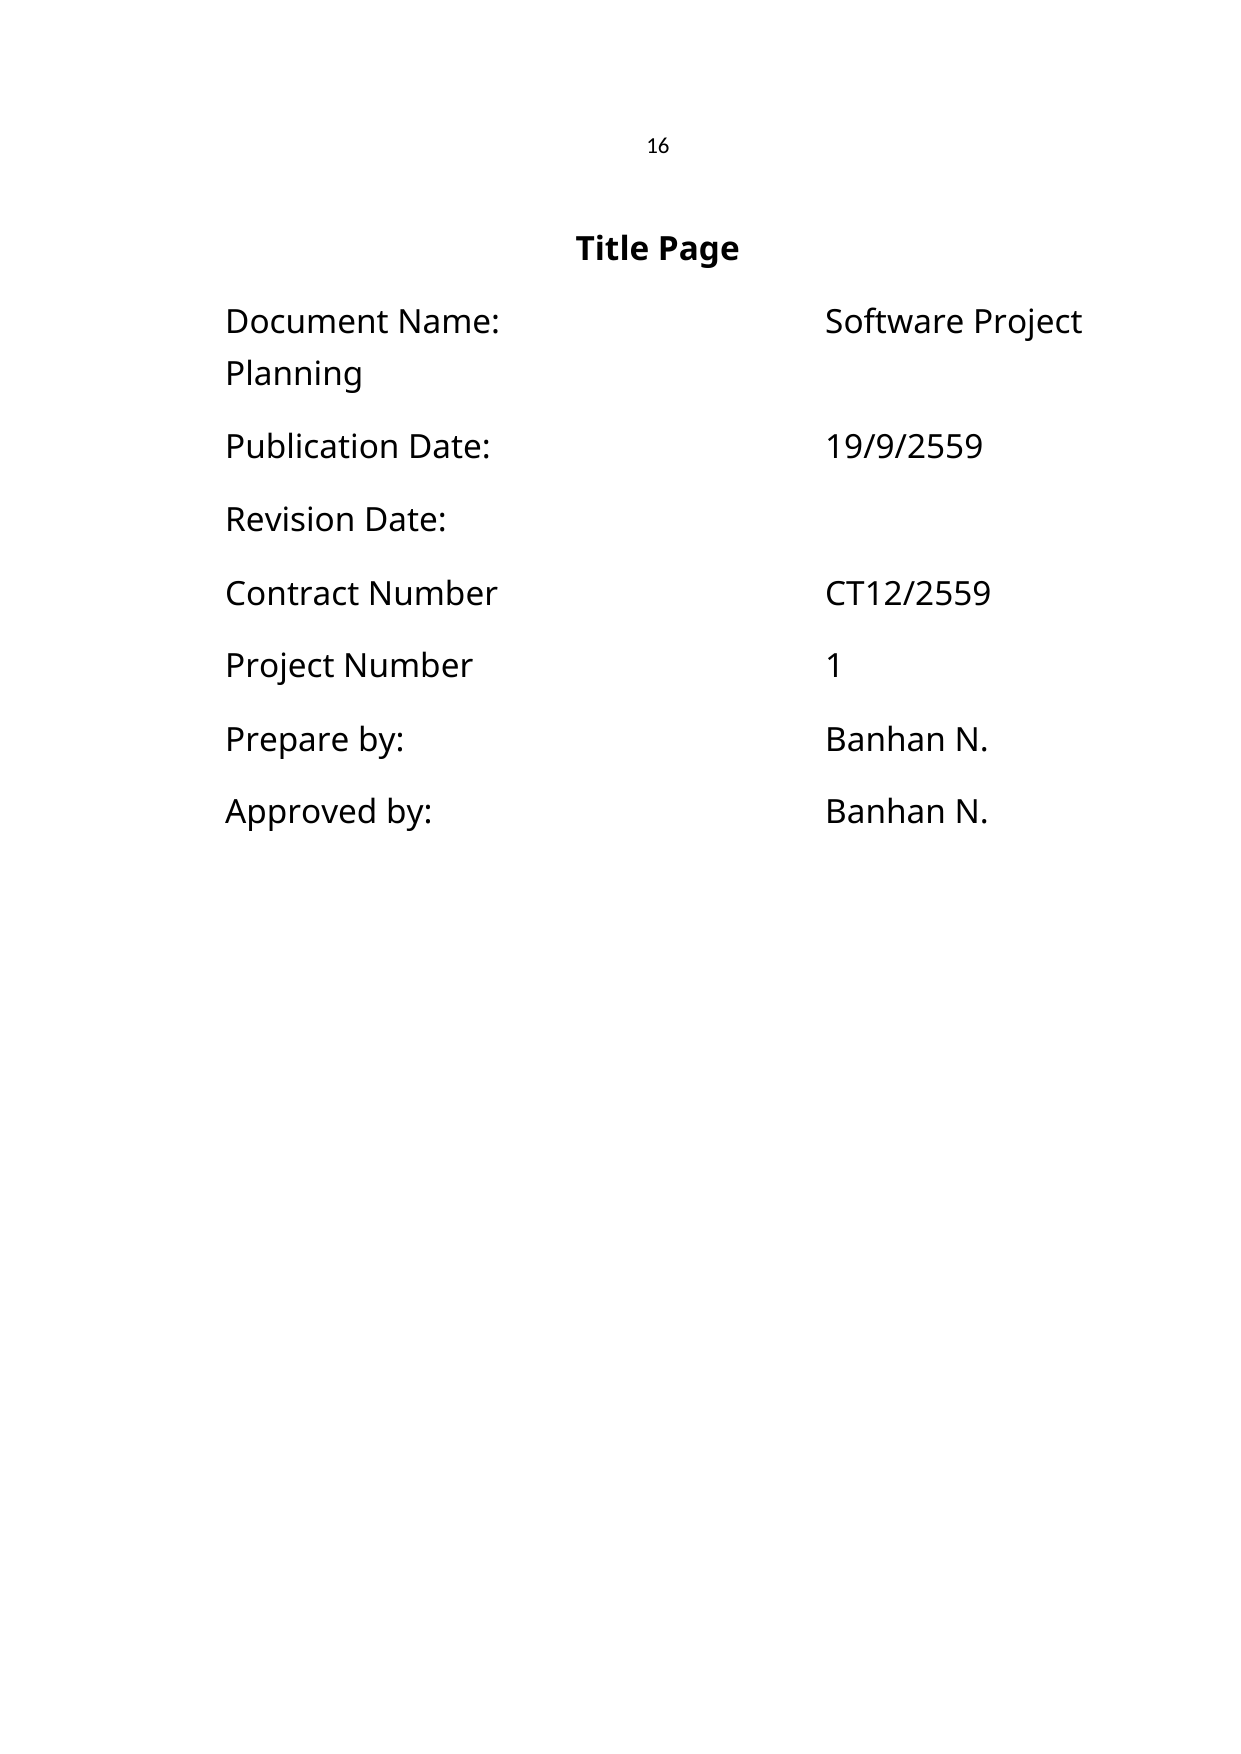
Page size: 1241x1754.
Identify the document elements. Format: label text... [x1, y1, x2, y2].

text Prepare by: Banhan N. [225, 715, 1090, 761]
text Project Number 1 [225, 642, 1090, 688]
text Revision Date: [225, 496, 1090, 542]
text Publication Date: 19/9/2559 [225, 423, 1090, 469]
text Title Page [225, 225, 1090, 270]
text Contract Number CT12/2559 [225, 569, 1090, 615]
text Document Name: Software Project Planning [225, 298, 1090, 396]
text Approved by: Banhan N. [225, 788, 1090, 834]
